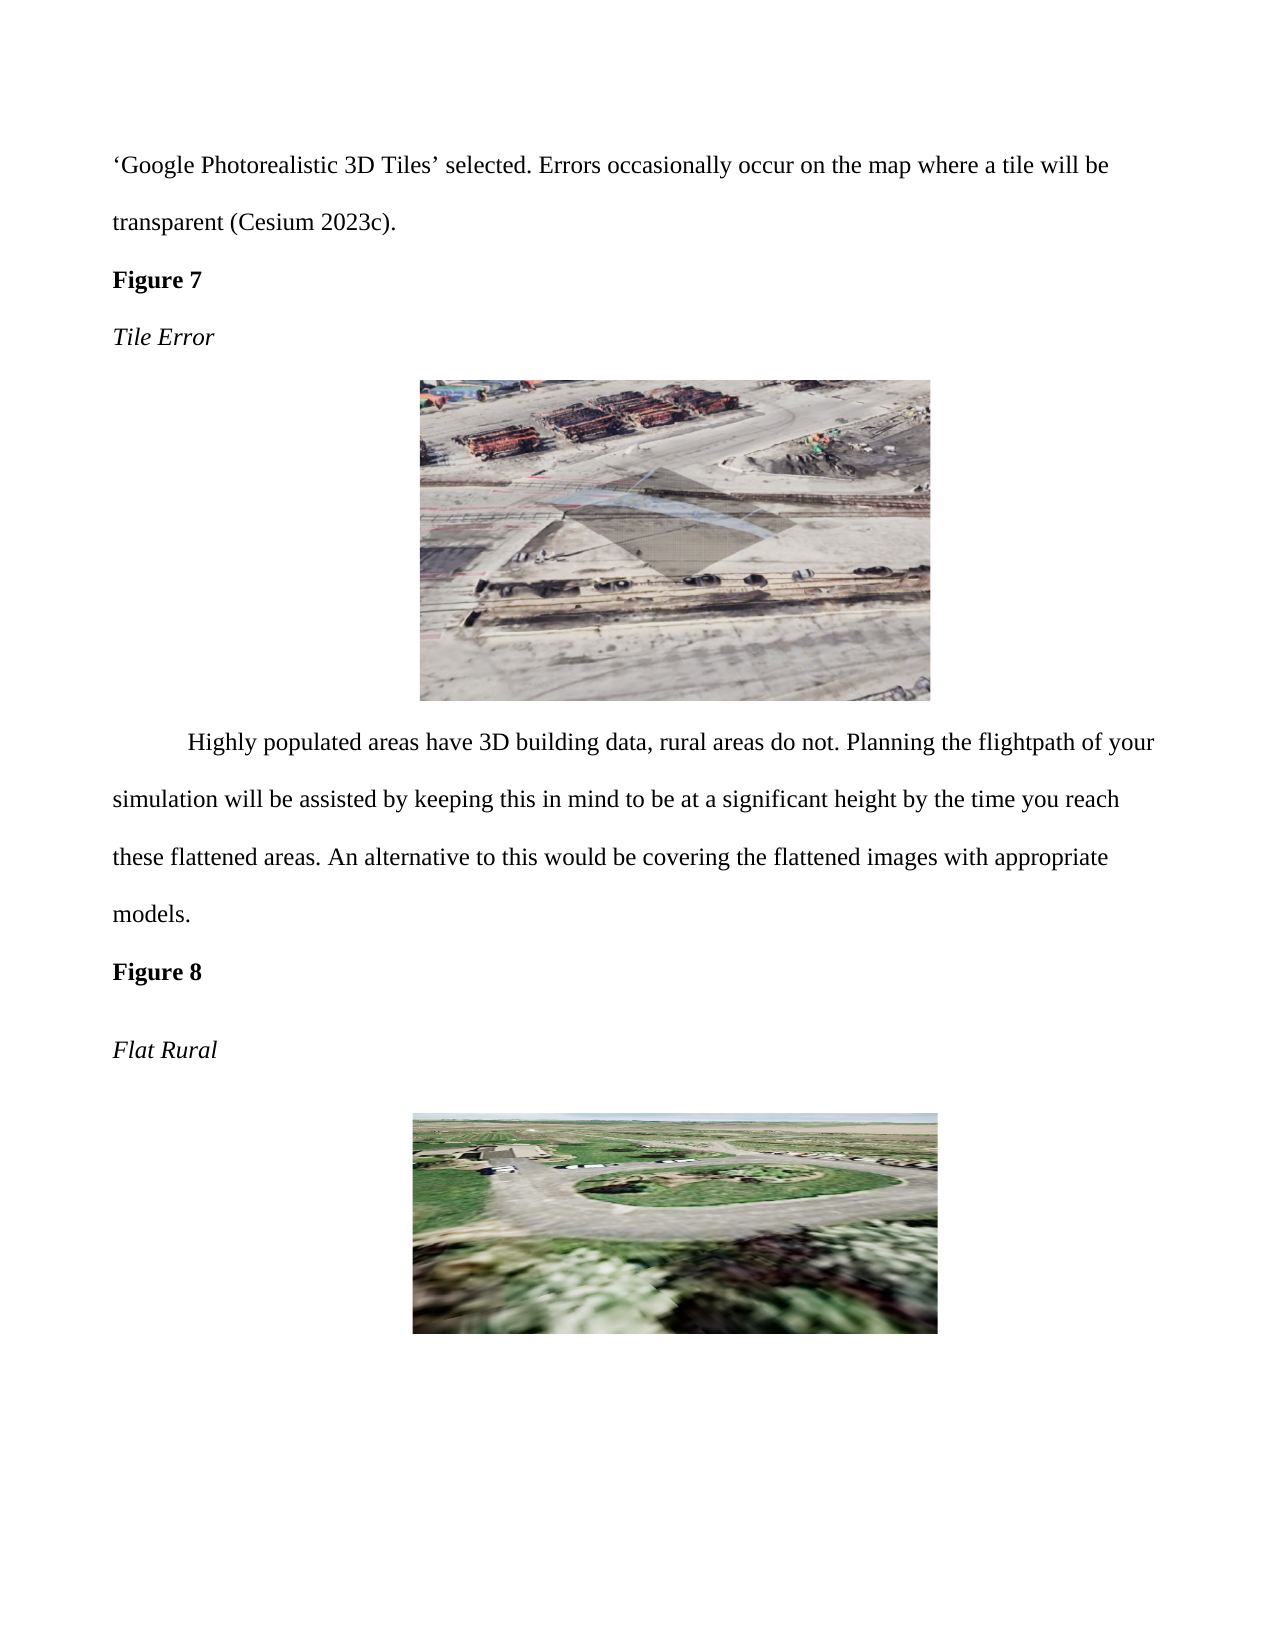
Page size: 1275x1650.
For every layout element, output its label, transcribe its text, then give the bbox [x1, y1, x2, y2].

text Figure 8 [112, 957, 1162, 986]
text Figure 7 [112, 265, 1162, 294]
text Flat Rural [112, 1035, 1162, 1064]
picture [419, 380, 931, 701]
text Tile Error [112, 322, 1162, 351]
picture [412, 1113, 938, 1334]
text Highly populated areas have 3D building data, rural areas do not. Planning the flightpath of your simulation will be assisted by keeping this in mind to be at a significant height by the time you reach these flattened areas. An alternative to this would be covering the flattened images with appropriate models. [112, 727, 1162, 928]
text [112, 150, 1162, 236]
